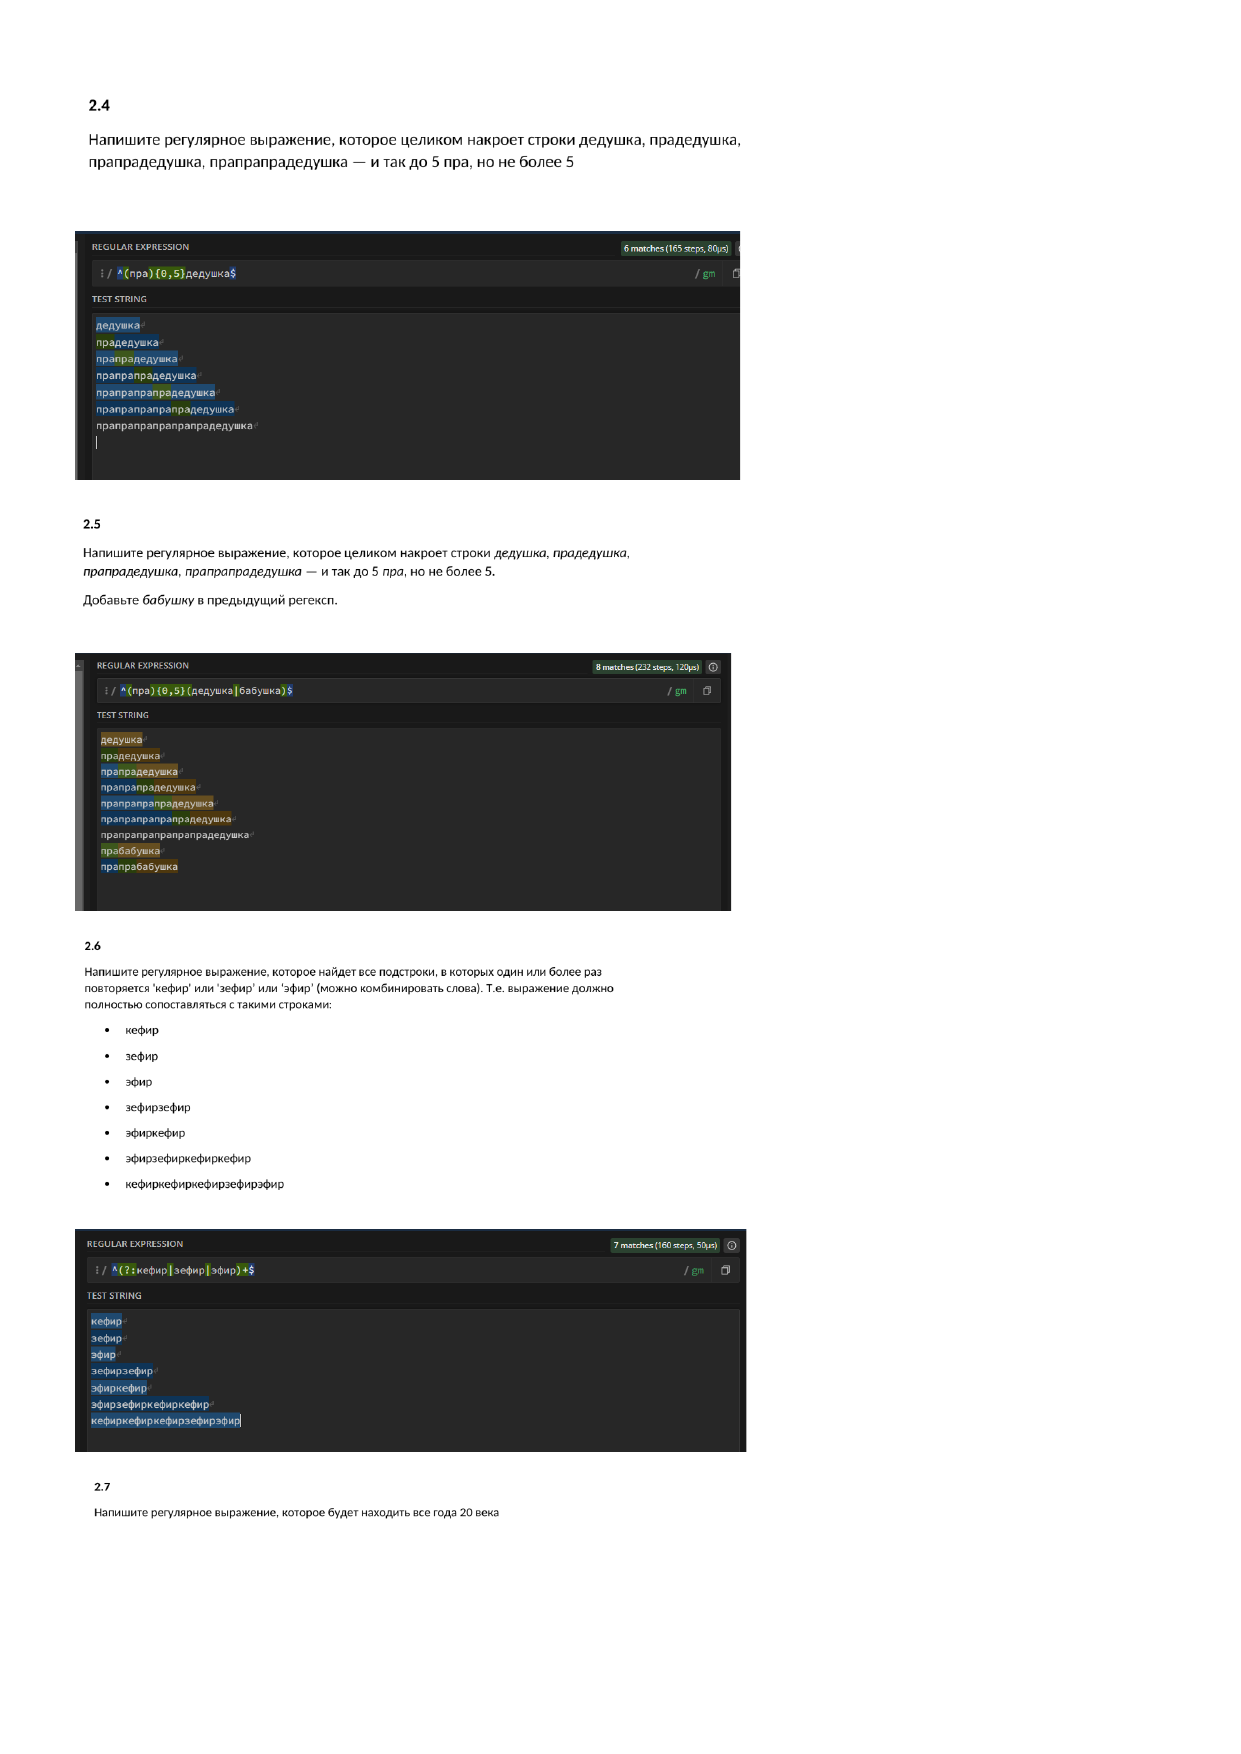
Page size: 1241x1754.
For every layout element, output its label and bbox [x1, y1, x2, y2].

picture [75, 1473, 527, 1535]
picture [75, 75, 769, 210]
picture [75, 501, 661, 632]
picture [75, 231, 741, 480]
picture [75, 653, 732, 911]
picture [75, 1229, 747, 1452]
picture [75, 932, 631, 1208]
